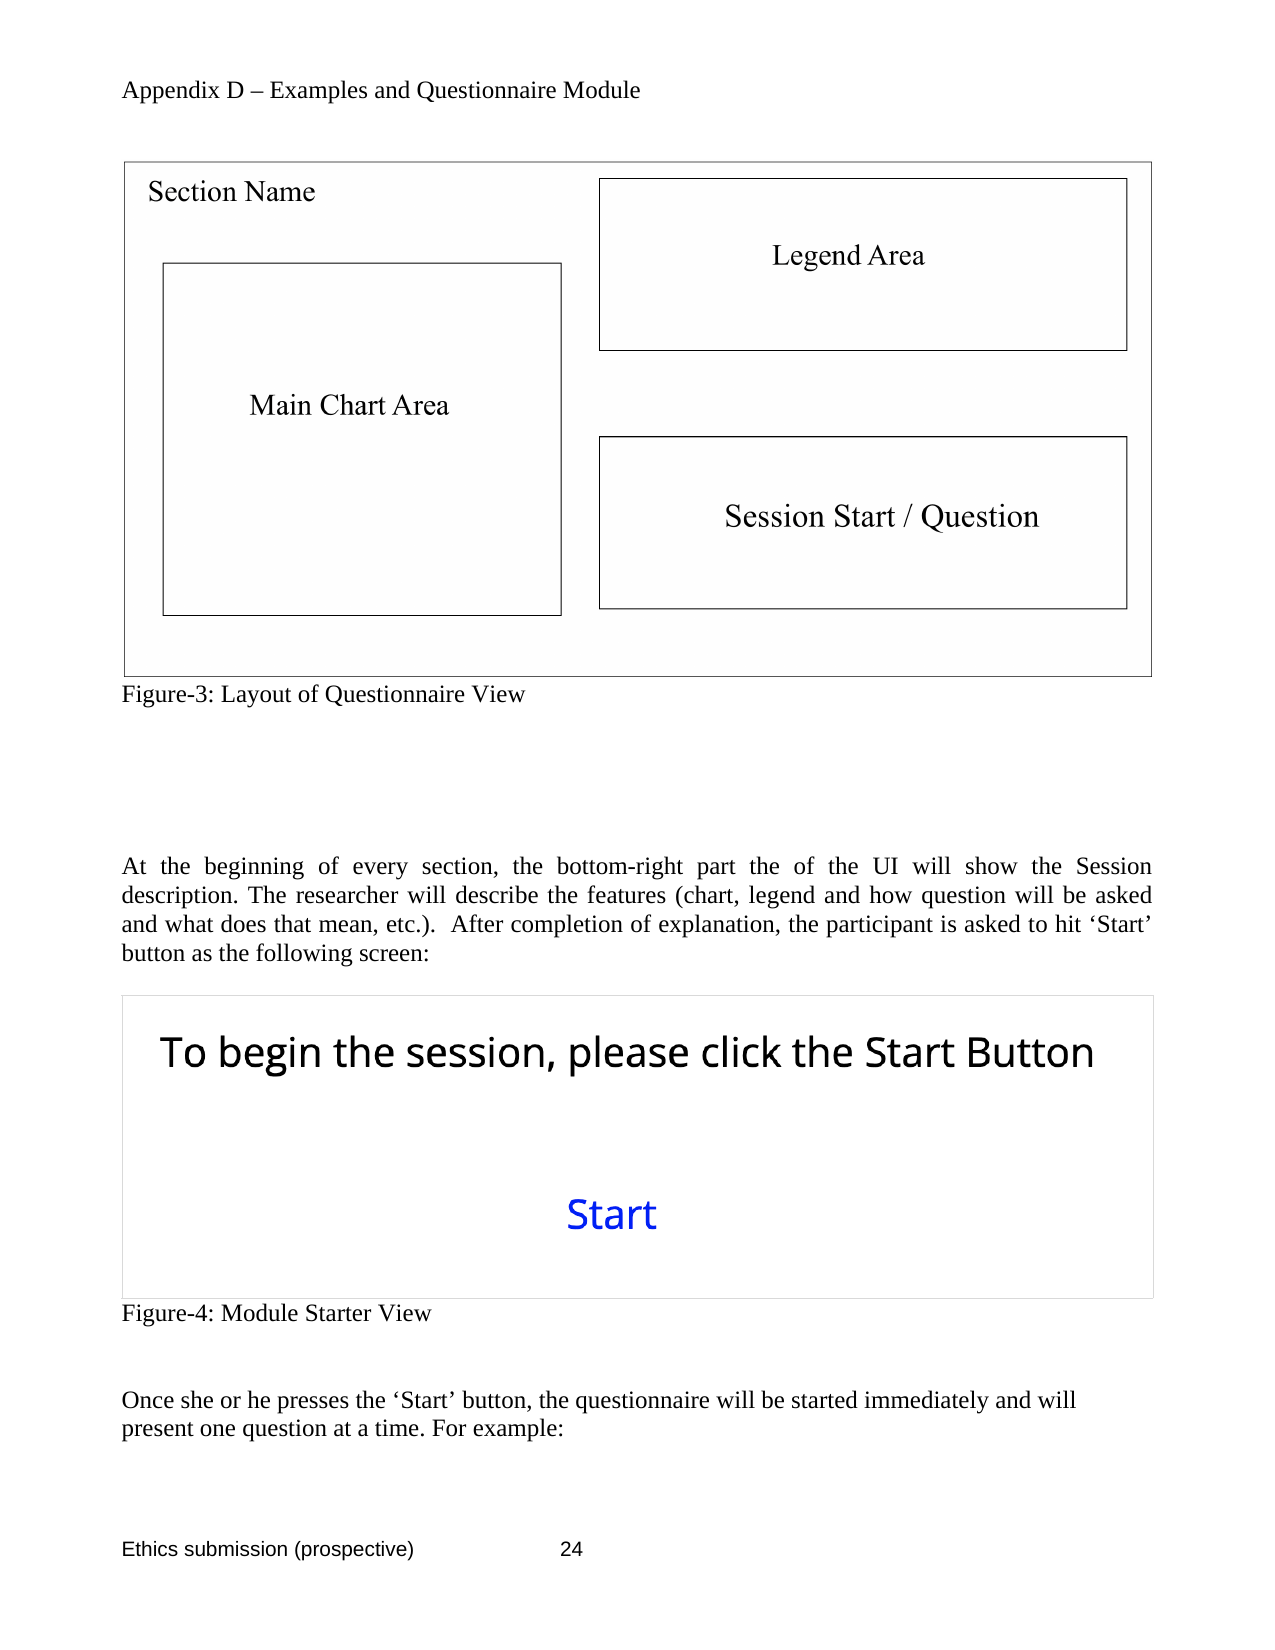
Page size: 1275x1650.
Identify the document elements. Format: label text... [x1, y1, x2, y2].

picture [121, 159, 1154, 679]
text Figure-4: Module Starter View [121, 1299, 1153, 1327]
picture [123, 996, 1153, 1298]
text Once she or he presses the ‘Start’ button, the questionnaire will be started immediately and will present one question at a time. For example: [121, 1385, 1153, 1442]
text At the beginning of every section, the bottom-right part the of the UI will show the Session description. The researcher will describe the features (chart, legend and how question will be asked and what does that mean, etc.). After completion of explanation, the participant is asked to hit ‘Start’ button as the following screen: [121, 851, 1153, 966]
text Figure-3: Layout of Questionnaire View [121, 679, 1153, 708]
